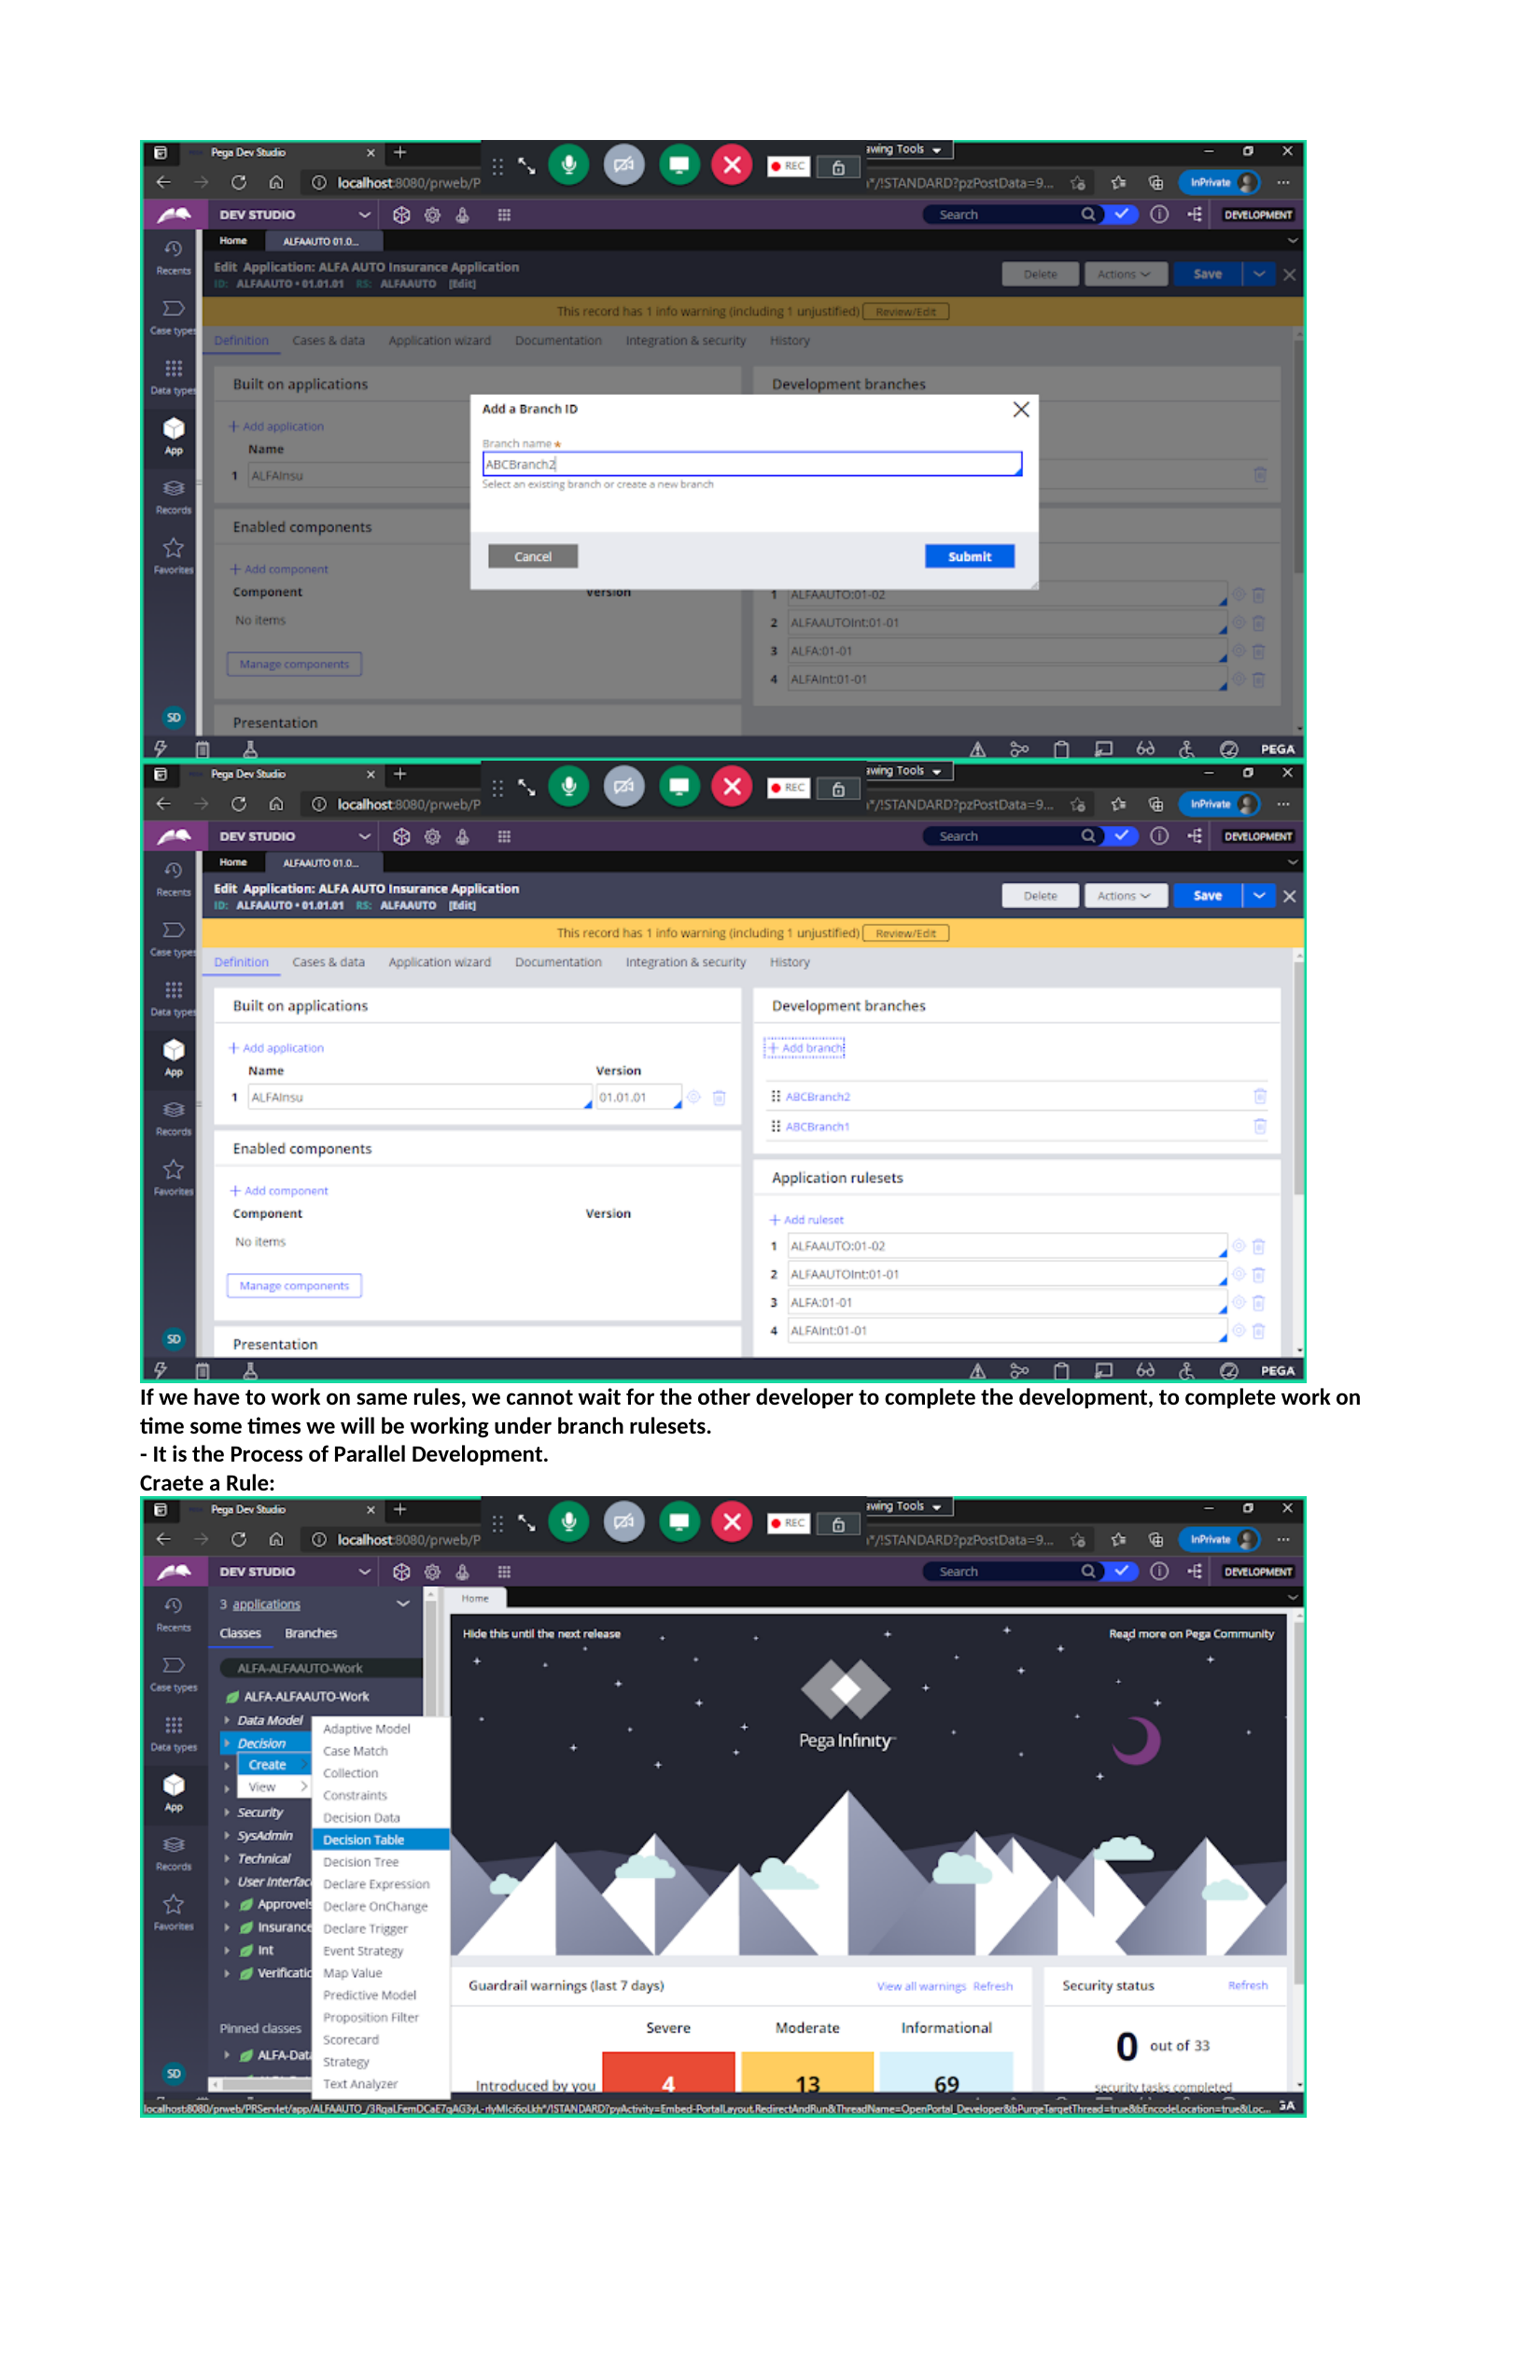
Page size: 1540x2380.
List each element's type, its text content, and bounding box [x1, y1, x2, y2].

picture [140, 140, 1307, 1383]
text - It is the Process of Parallel Development. [140, 1439, 1400, 1468]
text Craete a Rule: [140, 1468, 1400, 1496]
text If we have to work on same rules, we cannot wait for the other developer to complete the development, to complete work on time some times we will be working under branch rulesets. [140, 1382, 1400, 1439]
picture [140, 1496, 1307, 2118]
